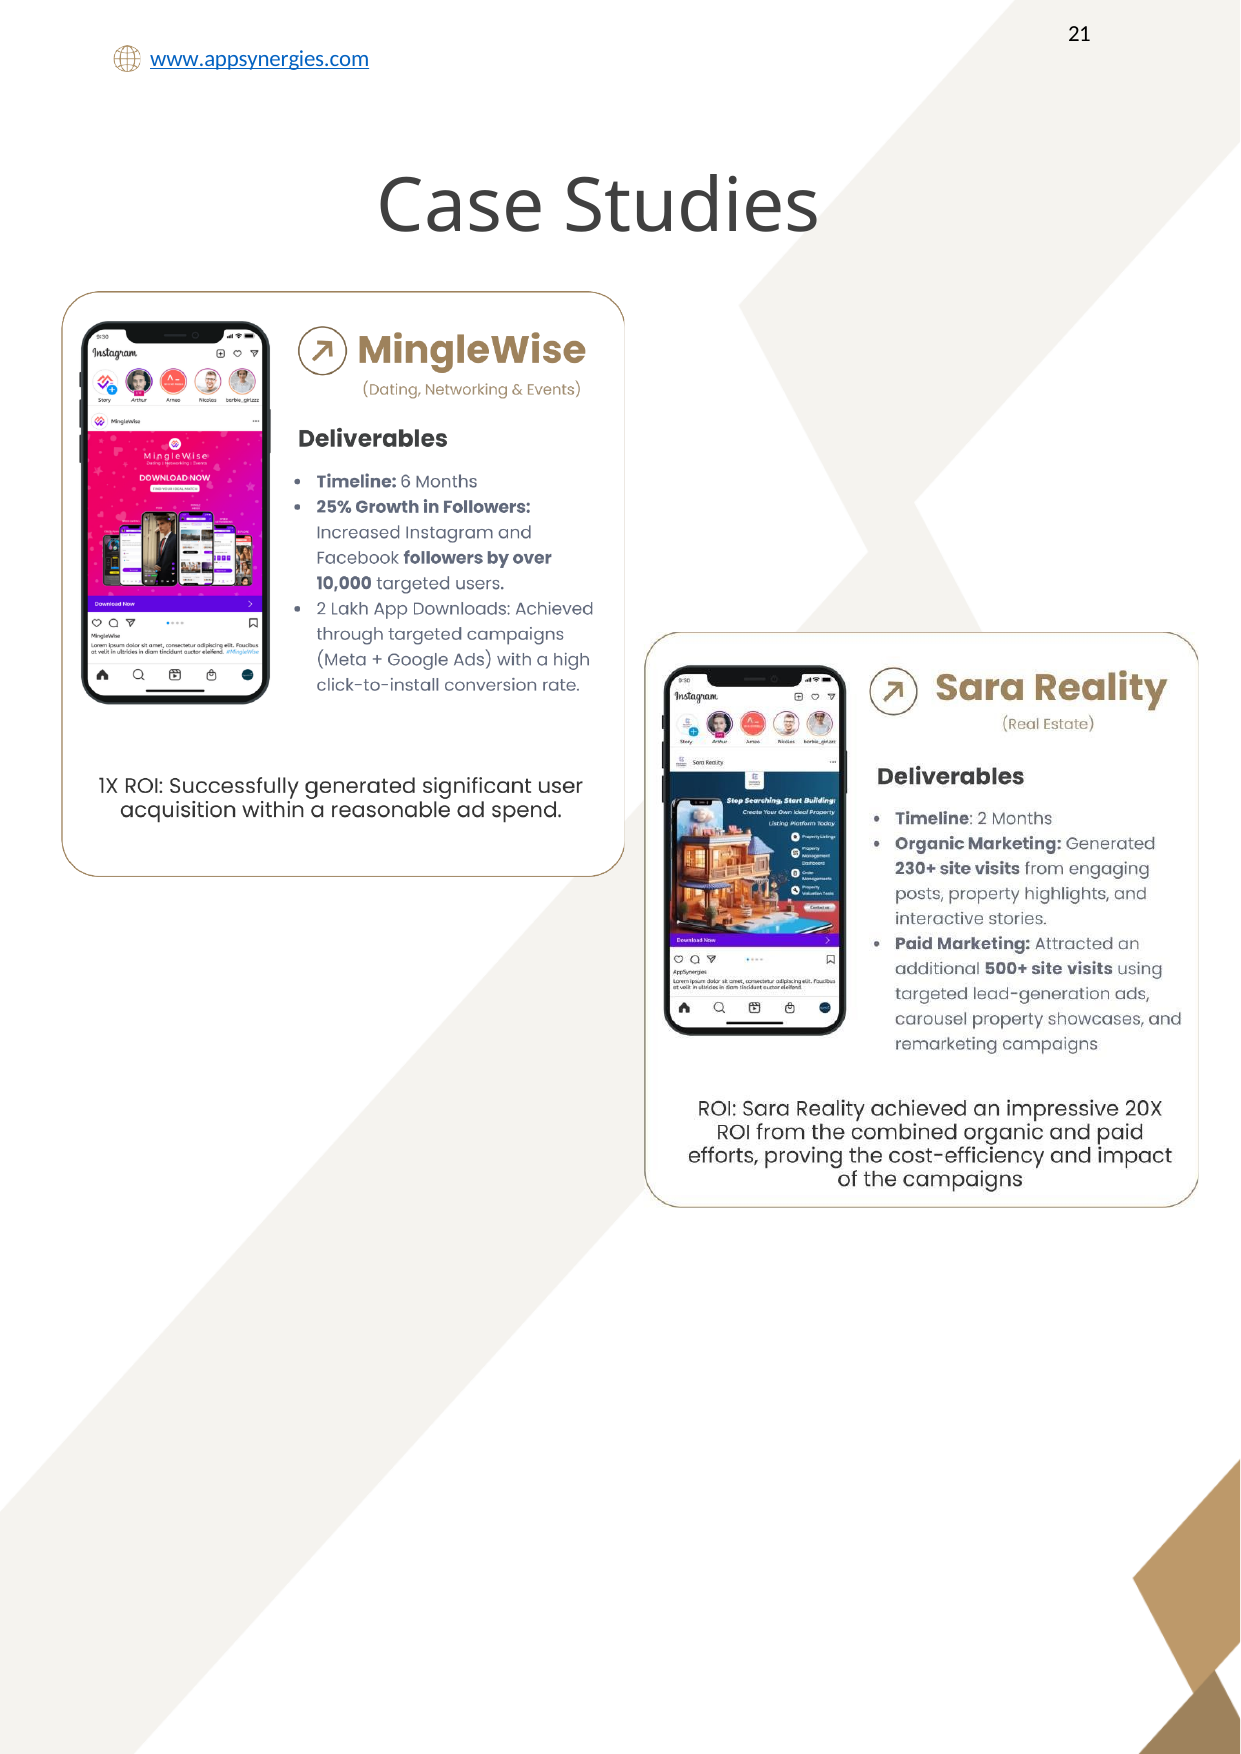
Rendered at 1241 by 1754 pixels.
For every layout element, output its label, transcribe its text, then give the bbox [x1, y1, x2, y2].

subtitle Case Studies [377, 152, 1211, 254]
text www.appsynergies.com [150, 44, 371, 72]
picture [0, 0, 1241, 1754]
text 21 [375, 19, 1091, 47]
